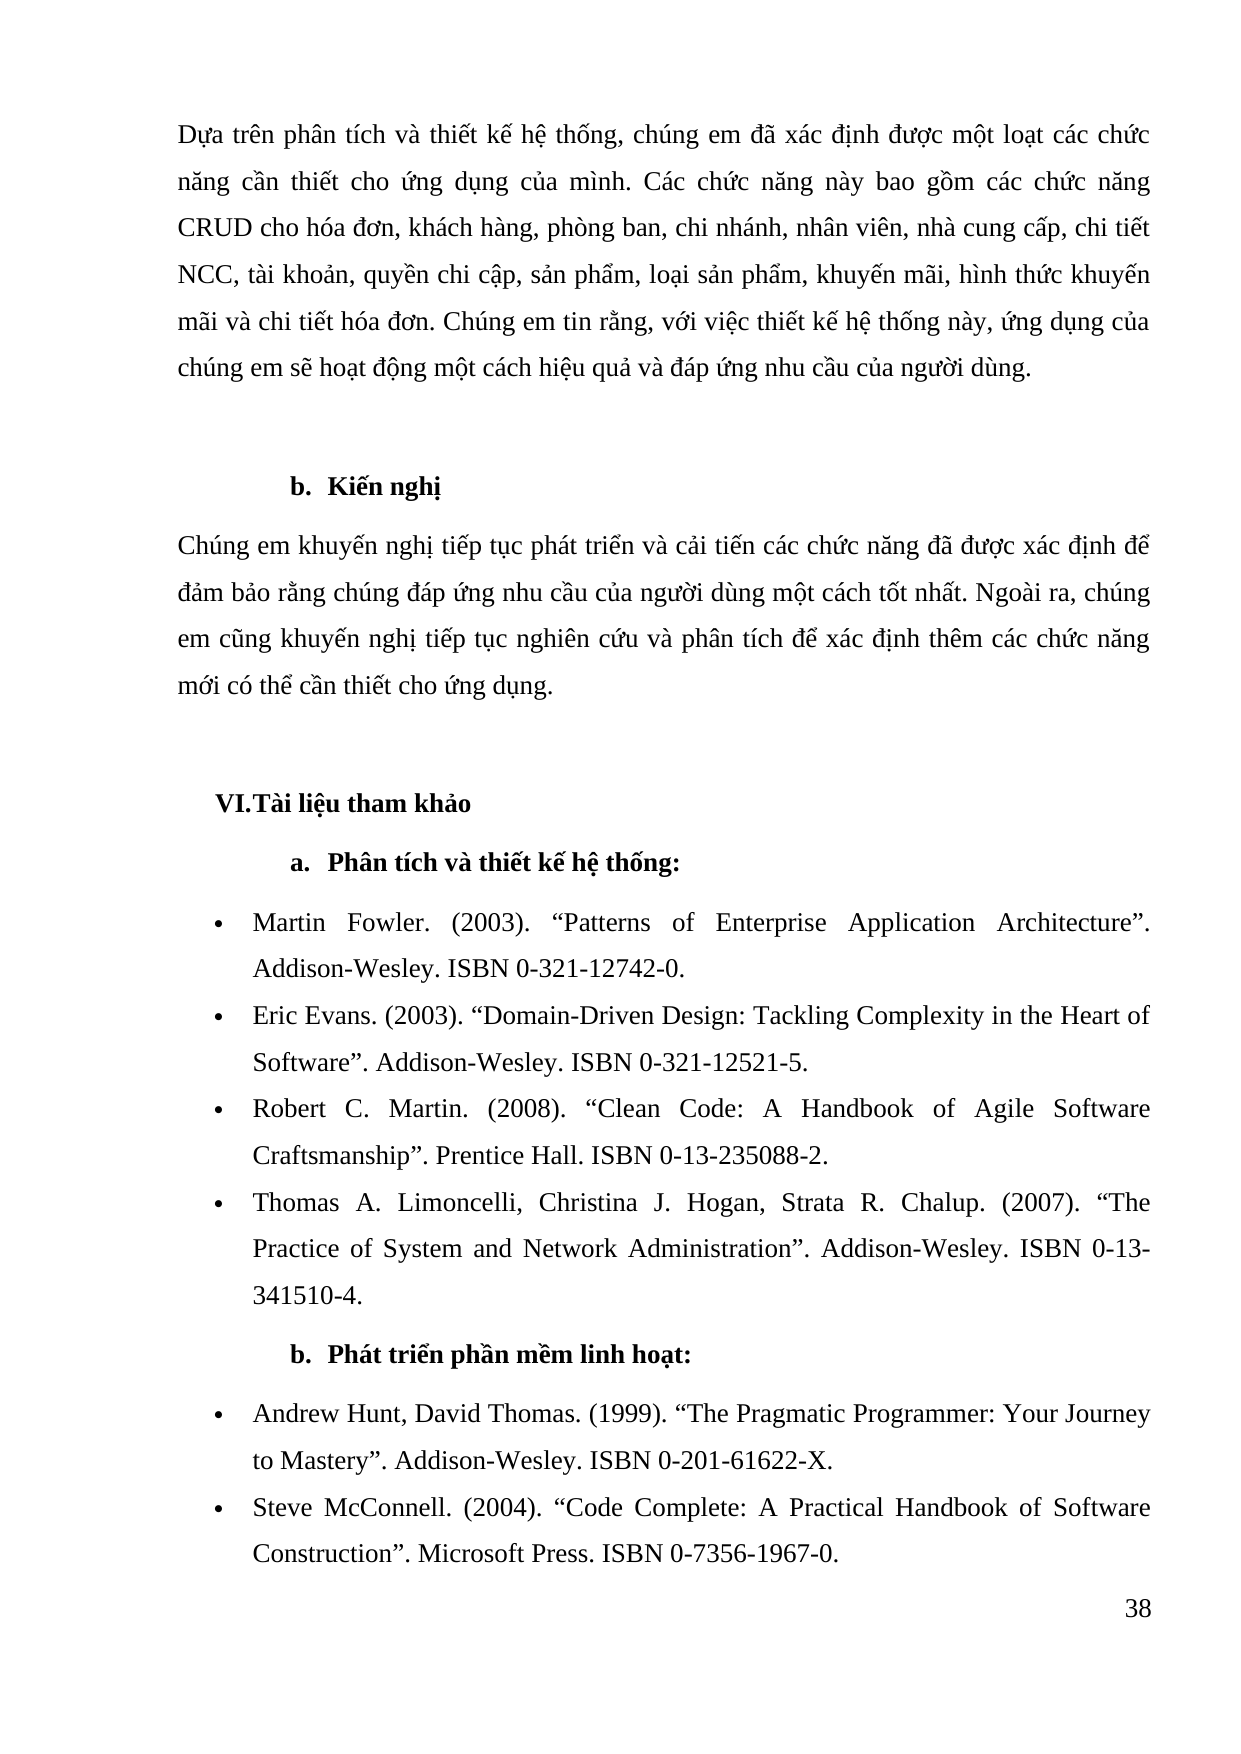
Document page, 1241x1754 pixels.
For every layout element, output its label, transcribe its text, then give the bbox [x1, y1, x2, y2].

subtitle Phát triển phần mềm linh hoạt: [290, 1338, 1122, 1369]
list Andrew Hunt, David Thomas. (1999). “The Pragmatic Programmer: Your Journey to Mastery”. Addison-Wesley. ISBN 0-201-61622-X. [215, 1397, 1152, 1475]
list Eric Evans. (2003). “Domain-Driven Design: Tackling Complexity in the Heart of Software”. Addison-Wesley. ISBN 0-321-12521-5. [215, 999, 1152, 1077]
text Chúng em khuyến nghị tiếp tục phát triển và cải tiến các chức năng đã được xác định để đảm bảo rằng chúng đáp ứng nhu cầu của người dùng một cách tốt nhất. Ngoài ra, chúng em cũng khuyến nghị tiếp tục nghiên cứu và phân tích để xác định thêm các chức năng mới có thể cần thiết cho ứng dụng. [177, 529, 1152, 700]
list Martin Fowler. (2003). “Patterns of Enterprise Application Architecture”. Addison-Wesley. ISBN 0-321-12742-0. [215, 906, 1152, 983]
list Thomas A. Limoncelli, Christina J. Hogan, Strata R. Chalup. (2007). “The Practice of System and Network Administration”. Addison-Wesley. ISBN 0-13-341510-4. [215, 1186, 1152, 1310]
subtitle Kiến nghị [290, 470, 1122, 501]
list Robert C. Martin. (2008). “Clean Code: A Handbook of Agile Software Craftsmanship”. Prentice Hall. ISBN 0-13-235088-2. [215, 1092, 1152, 1170]
list Steve McConnell. (2004). “Code Complete: A Practical Handbook of Software Construction”. Microsoft Press. ISBN 0-7356-1967-0. [215, 1491, 1152, 1568]
subtitle Phân tích và thiết kế hệ thống: [290, 846, 1122, 878]
subtitle Tài liệu tham khảo [215, 787, 1078, 818]
text Dựa trên phân tích và thiết kế hệ thống, chúng em đã xác định được một loạt các chức năng cần thiết cho ứng dụng của mình. Các chức năng này bao gồm các chức năng CRUD cho hóa đơn, khách hàng, phòng ban, chi nhánh, nhân viên, nhà cung cấp, chi tiết NCC, tài khoản, quyền chi cập, sản phẩm, loại sản phẩm, khuyến mãi, hình thức khuyến mãi và chi tiết hóa đơn. Chúng em tin rằng, với việc thiết kế hệ thống này, ứng dụng của chúng em sẽ hoạt động một cách hiệu quả và đáp ứng nhu cầu của người dùng. [177, 118, 1152, 383]
